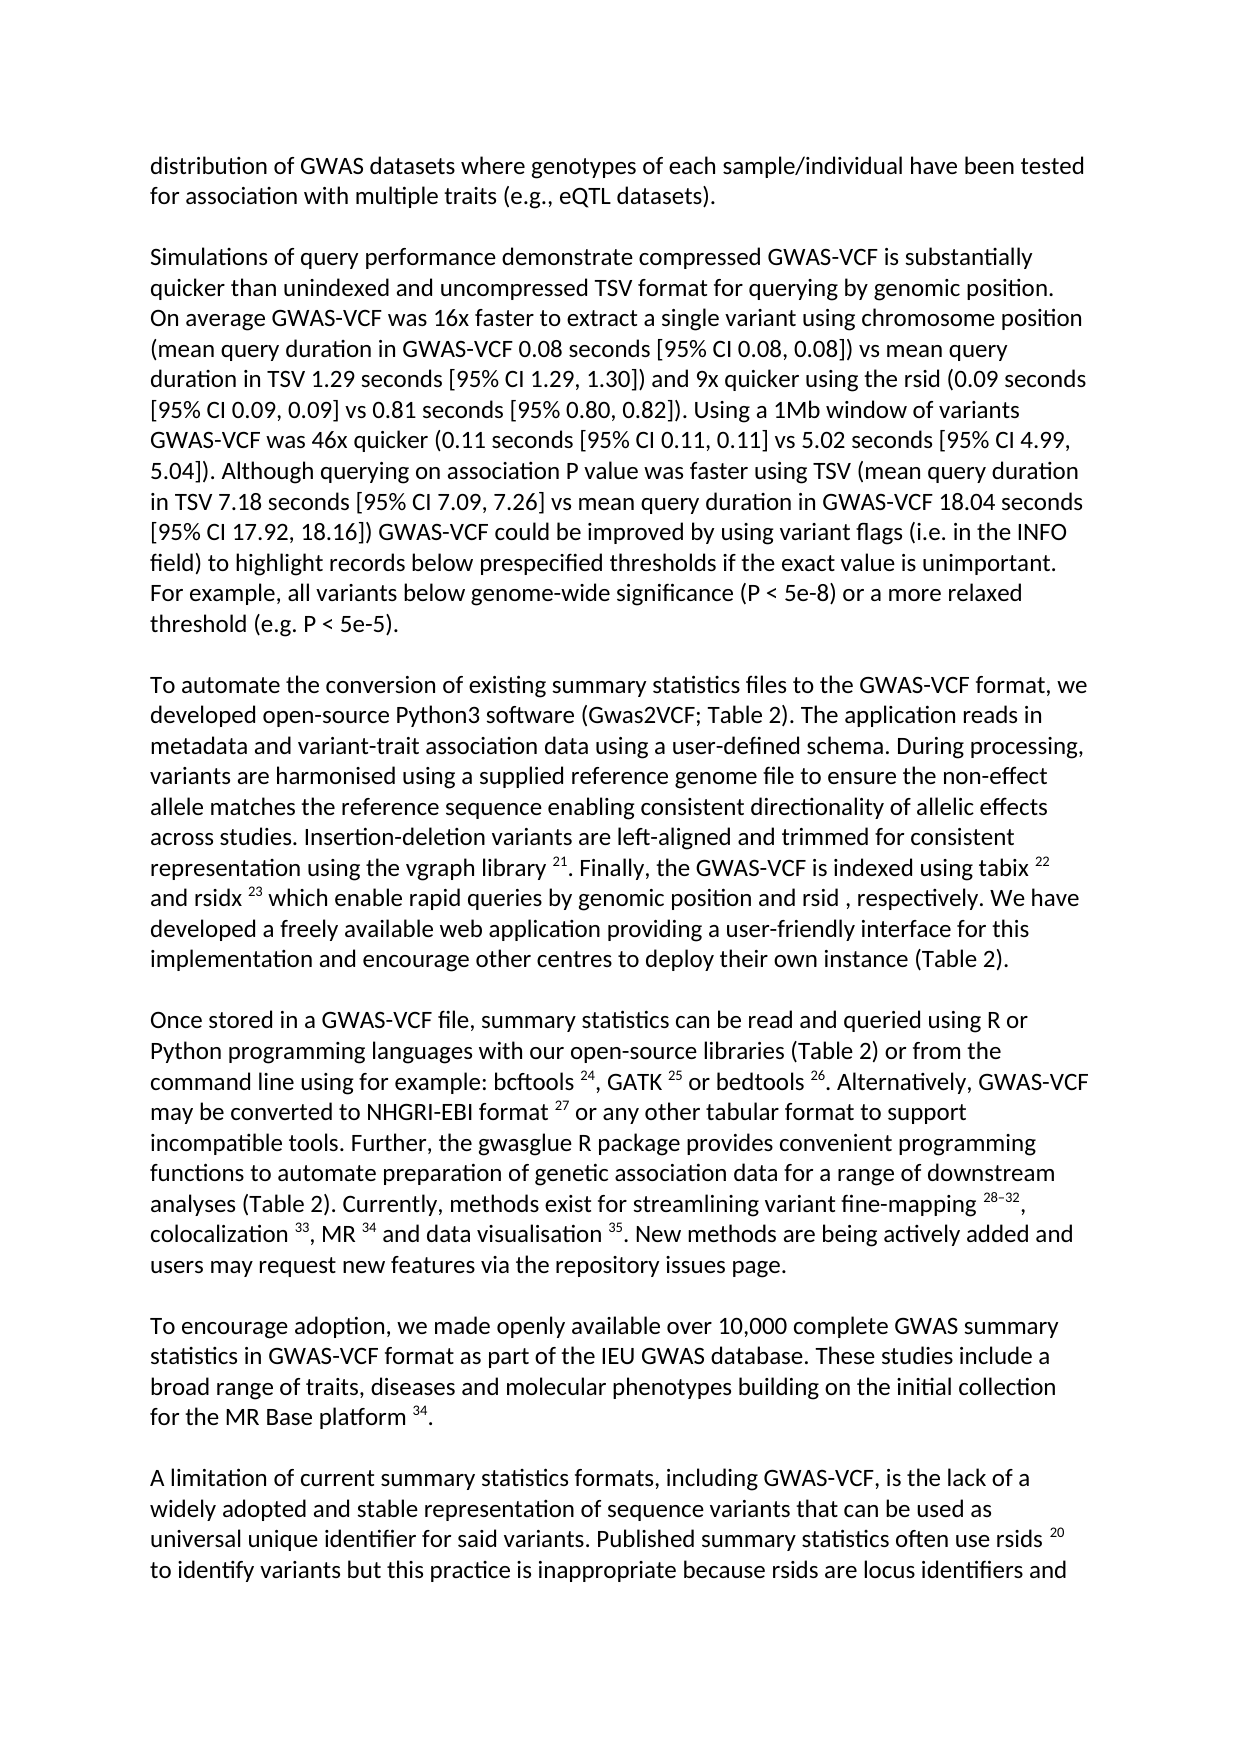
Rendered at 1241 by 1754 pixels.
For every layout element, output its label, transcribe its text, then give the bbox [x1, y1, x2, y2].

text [150, 150, 1090, 211]
text To encourage adoption, we made openly available over 10,000 complete GWAS summary statistics in GWAS-VCF format as part of the IEU GWAS database. These studies include a broad range of traits, diseases and molecular phenotypes building on the initial collection for the MR Base platform 34. [150, 1310, 1090, 1432]
text Once stored in a GWAS-VCF file, summary statistics can be read and queried using R or Python programming languages with our open-source libraries (Table 2) or from the command line using for example: bcftools 24, GATK 25 or bedtools 26. Alternatively, GWAS-VCF may be converted to NHGRI-EBI format 27 or any other tabular format to support incompatible tools. Further, the gwasglue R package provides convenient programming functions to automate preparation of genetic association data for a range of downstream analyses (Table 2). Currently, methods exist for streamlining variant fine-mapping 28–32, colocalization 33, MR 34 and data visualisation 35. New methods are being actively added and users may request new features via the repository issues page. [150, 1004, 1090, 1279]
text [150, 1462, 1090, 1584]
text To automate the conversion of existing summary statistics files to the GWAS-VCF format, we developed open-source Python3 software (Gwas2VCF; Table 2). The application reads in metadata and variant-trait association data using a user-defined schema. During processing, variants are harmonised using a supplied reference genome file to ensure the non-effect allele matches the reference sequence enabling consistent directionality of allelic effects across studies. Insertion-deletion variants are left-aligned and trimmed for consistent representation using the vgraph library 21. Finally, the GWAS-VCF is indexed using tabix 22 and rsidx 23 which enable rapid queries by genomic position and rsid , respectively. We have developed a freely available web application providing a user-friendly interface for this implementation and encourage other centres to deploy their own instance (Table 2). [150, 669, 1090, 974]
text Simulations of query performance demonstrate compressed GWAS-VCF is substantially quicker than unindexed and uncompressed TSV format for querying by genomic position. On average GWAS-VCF was 16x faster to extract a single variant using chromosome position (mean query duration in GWAS-VCF 0.08 seconds [95% CI 0.08, 0.08]) vs mean query duration in TSV 1.29 seconds [95% CI 1.29, 1.30]) and 9x quicker using the rsid (0.09 seconds [95% CI 0.09, 0.09] vs 0.81 seconds [95% 0.80, 0.82]). Using a 1Mb window of variants GWAS-VCF was 46x quicker (0.11 seconds [95% CI 0.11, 0.11] vs 5.02 seconds [95% CI 4.99, 5.04]). Although querying on association P value was faster using TSV (mean query duration in TSV 7.18 seconds [95% CI 7.09, 7.26] vs mean query duration in GWAS-VCF 18.04 seconds [95% CI 17.92, 18.16]) GWAS-VCF could be improved by using variant flags (i.e. in the INFO field) to highlight records below prespecified thresholds if the exact value is unimportant. For example, all variants below genome-wide significance (P < 5e-8) or a more relaxed threshold (e.g. P < 5e-5). [150, 242, 1090, 638]
